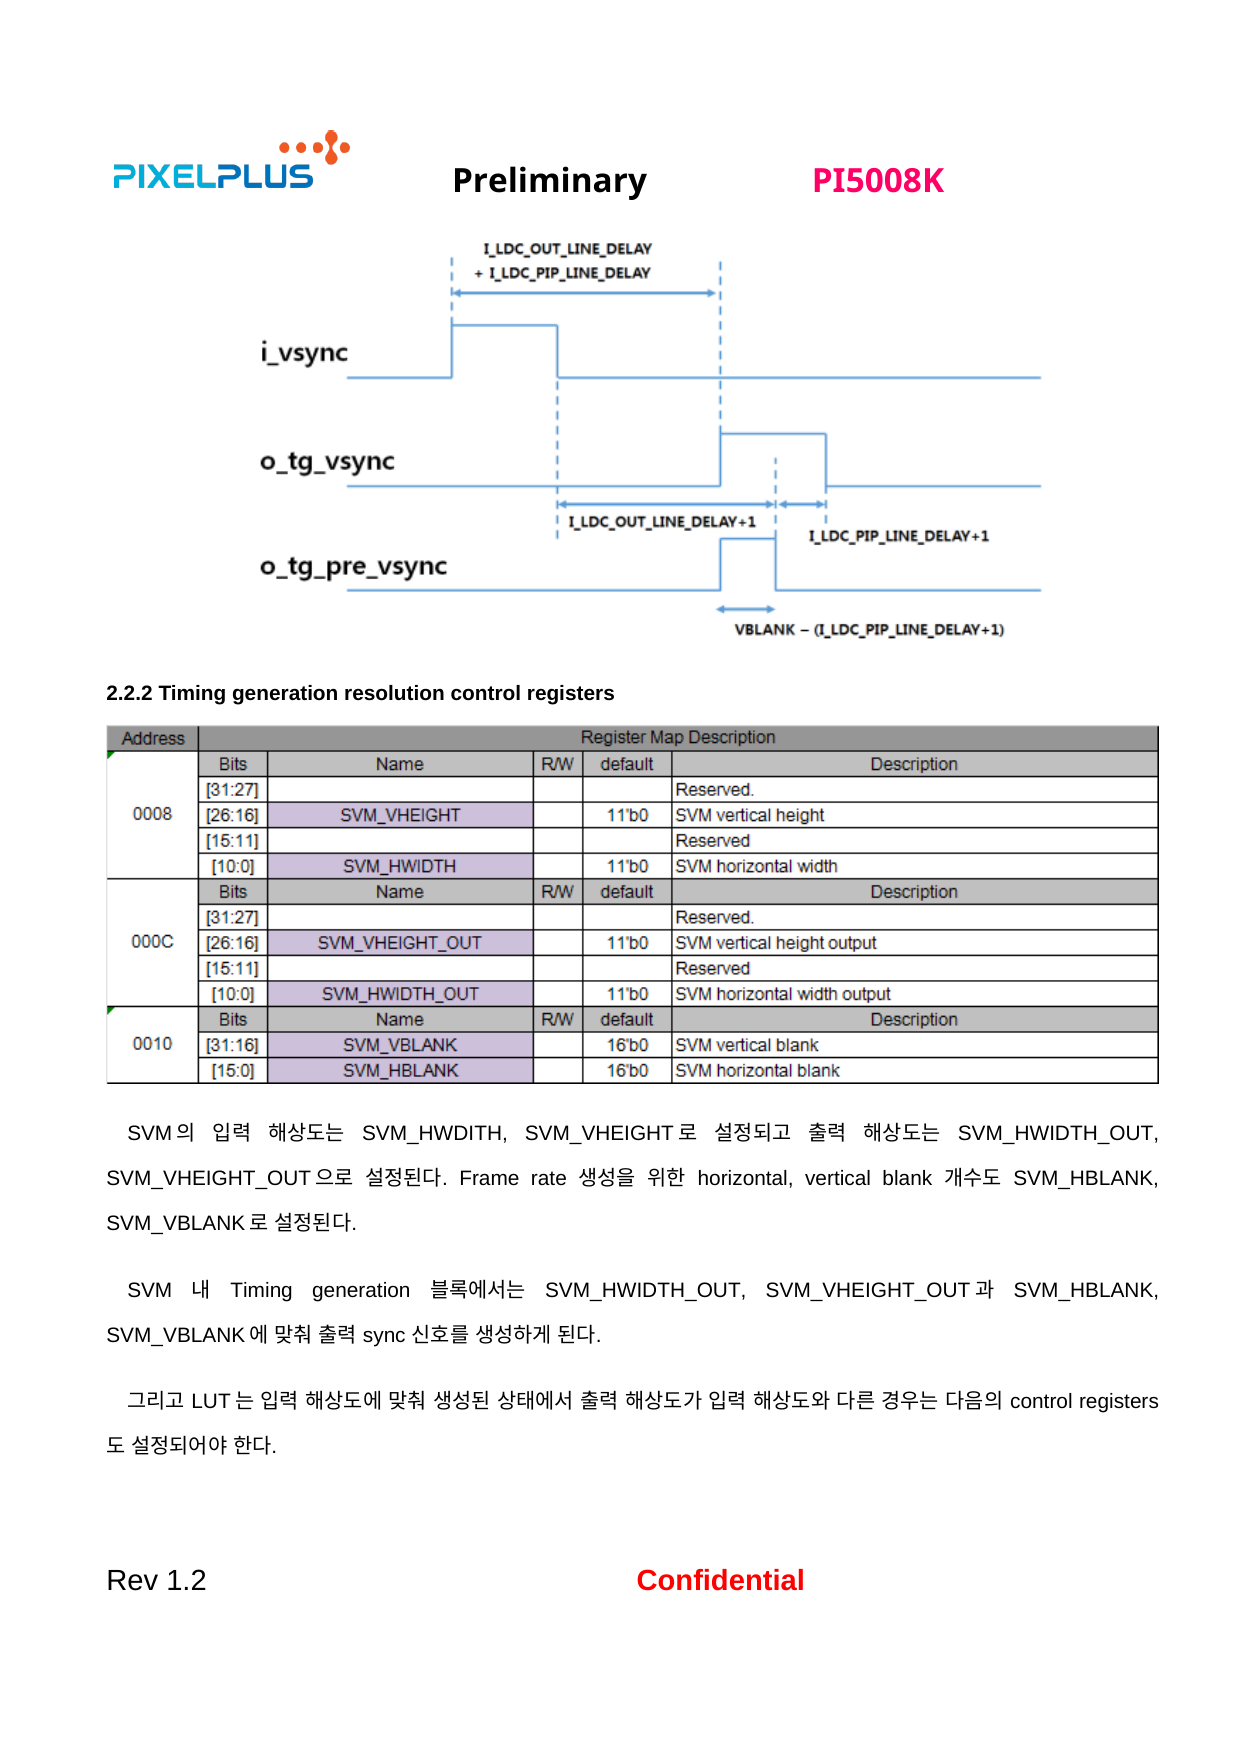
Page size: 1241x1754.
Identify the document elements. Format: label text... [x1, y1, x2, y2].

picture [106, 125, 355, 193]
text SVM의 입력 해상도는 SVM_HWDITH, SVM_VHEIGHT로 설정되고 출력 해상도는 SVM_HWIDTH_OUT, SVM_VHEIGHT_OUT으로 설정된다. Frame rate 생성을 위한 horizontal, vertical blank 개수도 SVM_HBLANK, SVM_VBLANK로 설정된다. [106, 1116, 1159, 1237]
text SVM 내 Timing generation 블록에서는 SVM_HWIDTH_OUT, SVM_VHEIGHT_OUT과 SVM_HBLANK, SVM_VBLANK에 맞춰 출력 sync 신호를 생성하게 된다. [106, 1273, 1159, 1348]
picture [106, 725, 1159, 1084]
subtitle Timing generation resolution control registers [106, 680, 1159, 705]
picture [244, 235, 1043, 647]
text 그리고 LUT는 입력 해상도에 맞춰 생성된 상태에서 출력 해상도가 입력 해상도와 다른 경우는 다음의 control registers도 설정되어야 한다. [106, 1384, 1159, 1460]
